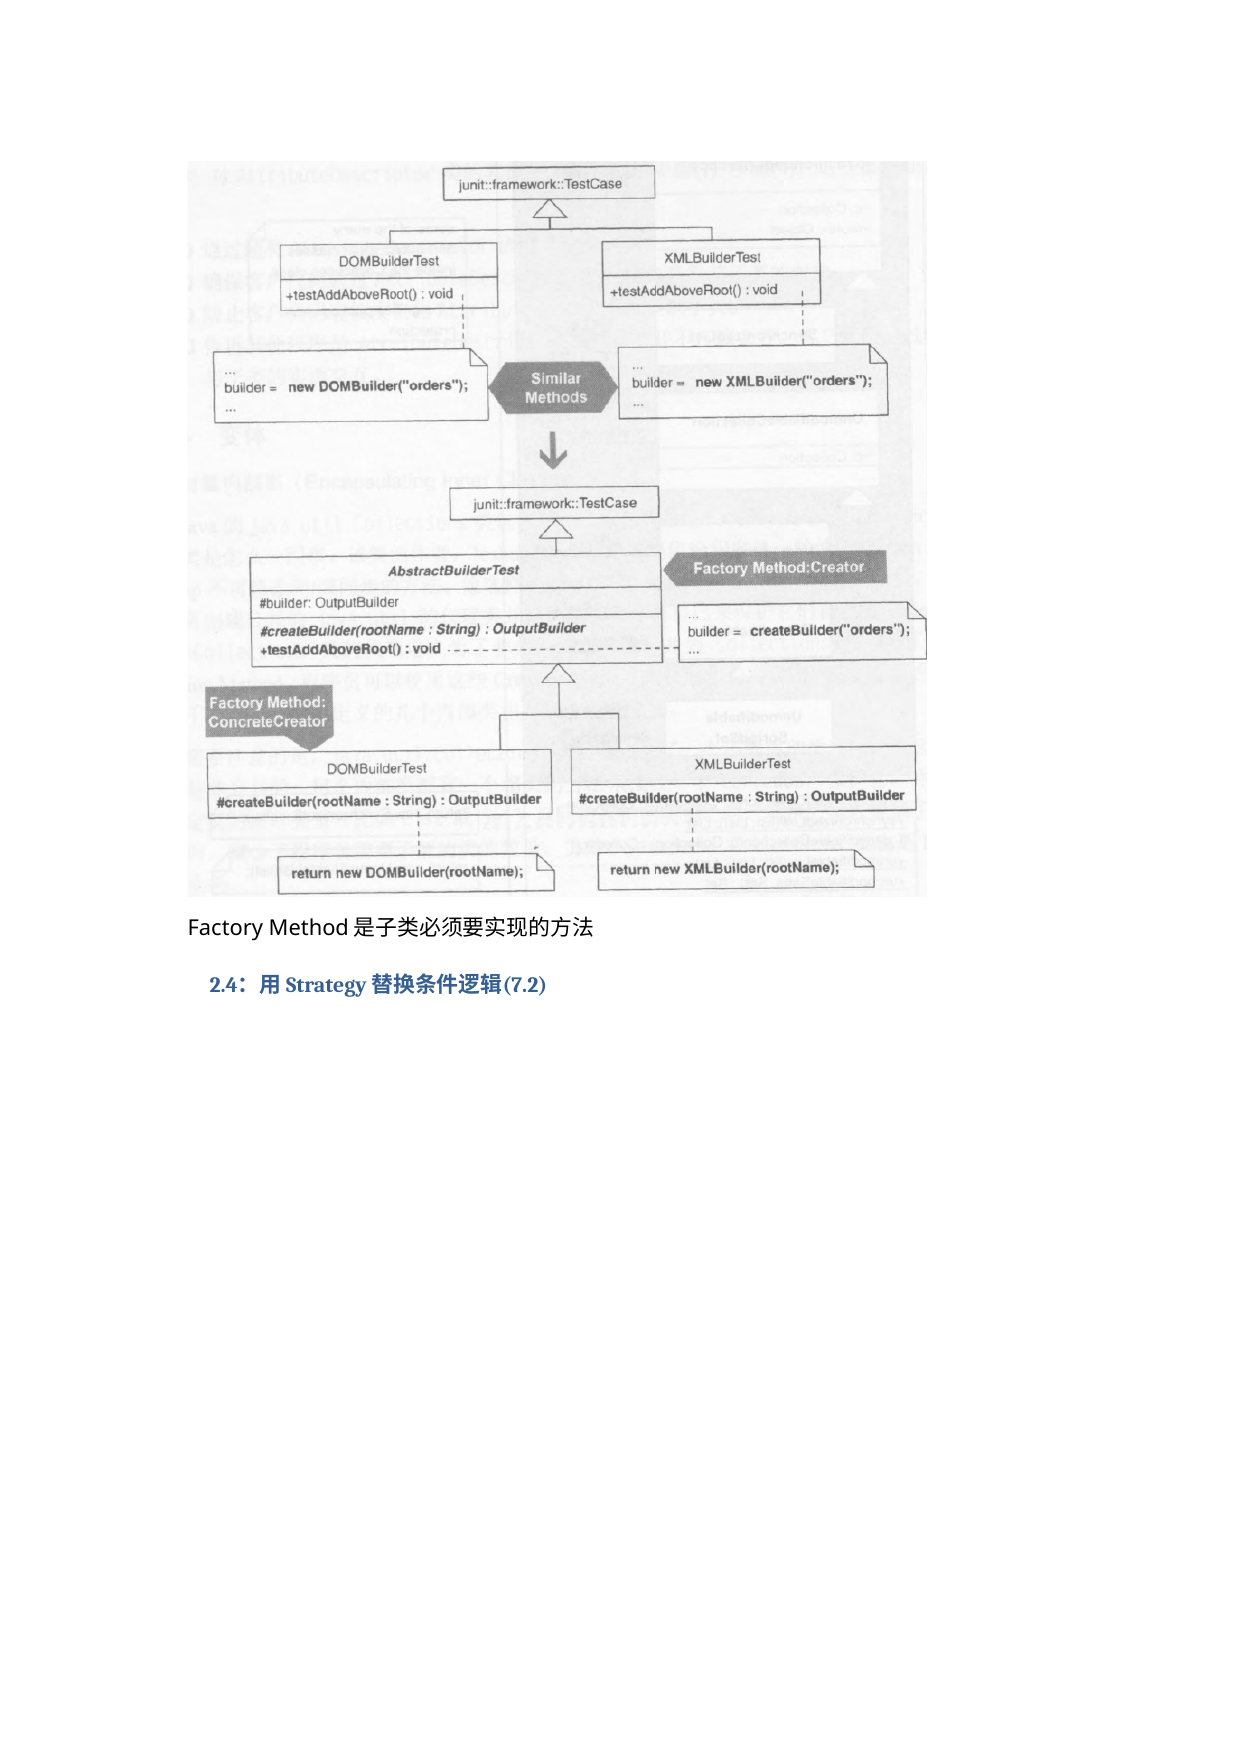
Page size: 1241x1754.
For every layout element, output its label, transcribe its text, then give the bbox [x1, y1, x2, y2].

text Factory Method是子类必须要实现的方法 [187, 909, 1053, 942]
subtitle 2.4：用Strategy替换条件逻辑(7.2) [209, 967, 1031, 999]
picture [187, 161, 927, 897]
